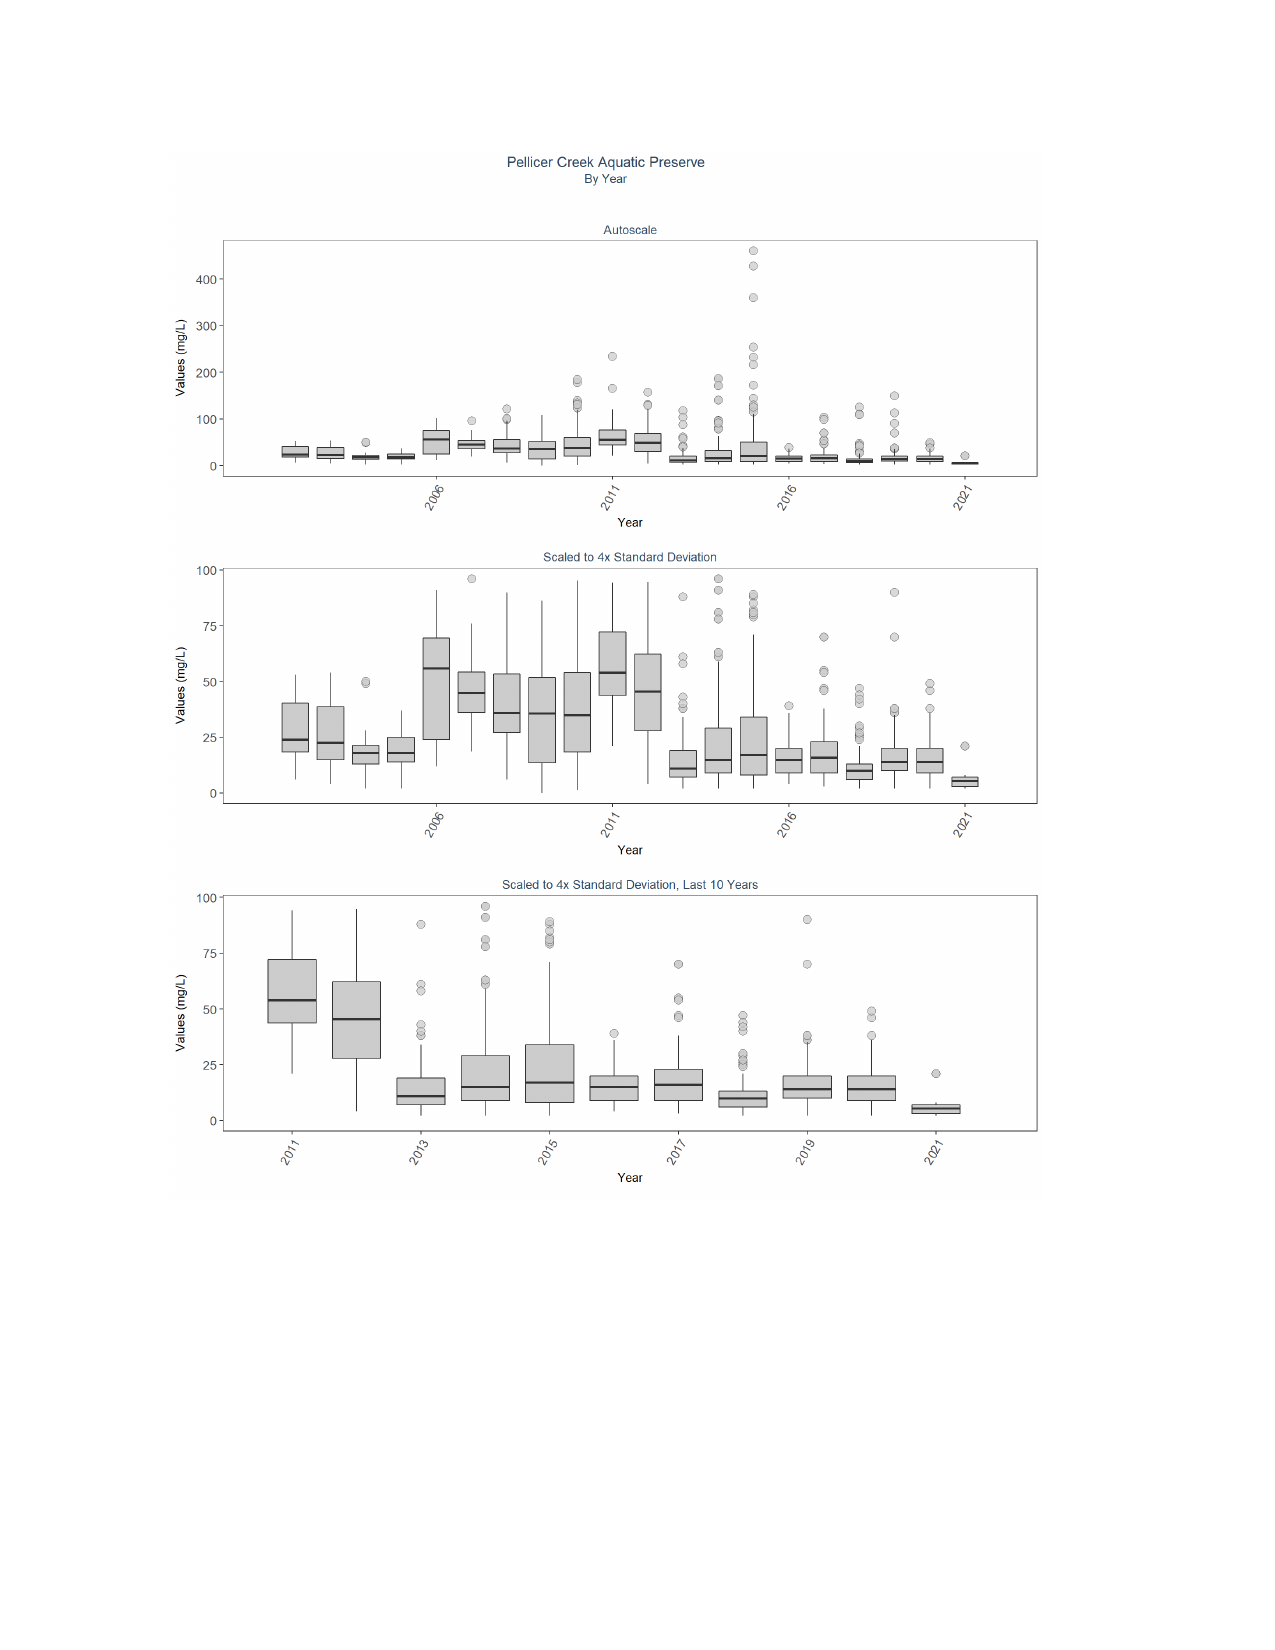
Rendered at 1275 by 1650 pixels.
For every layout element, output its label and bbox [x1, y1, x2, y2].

picture [168, 150, 1044, 1200]
